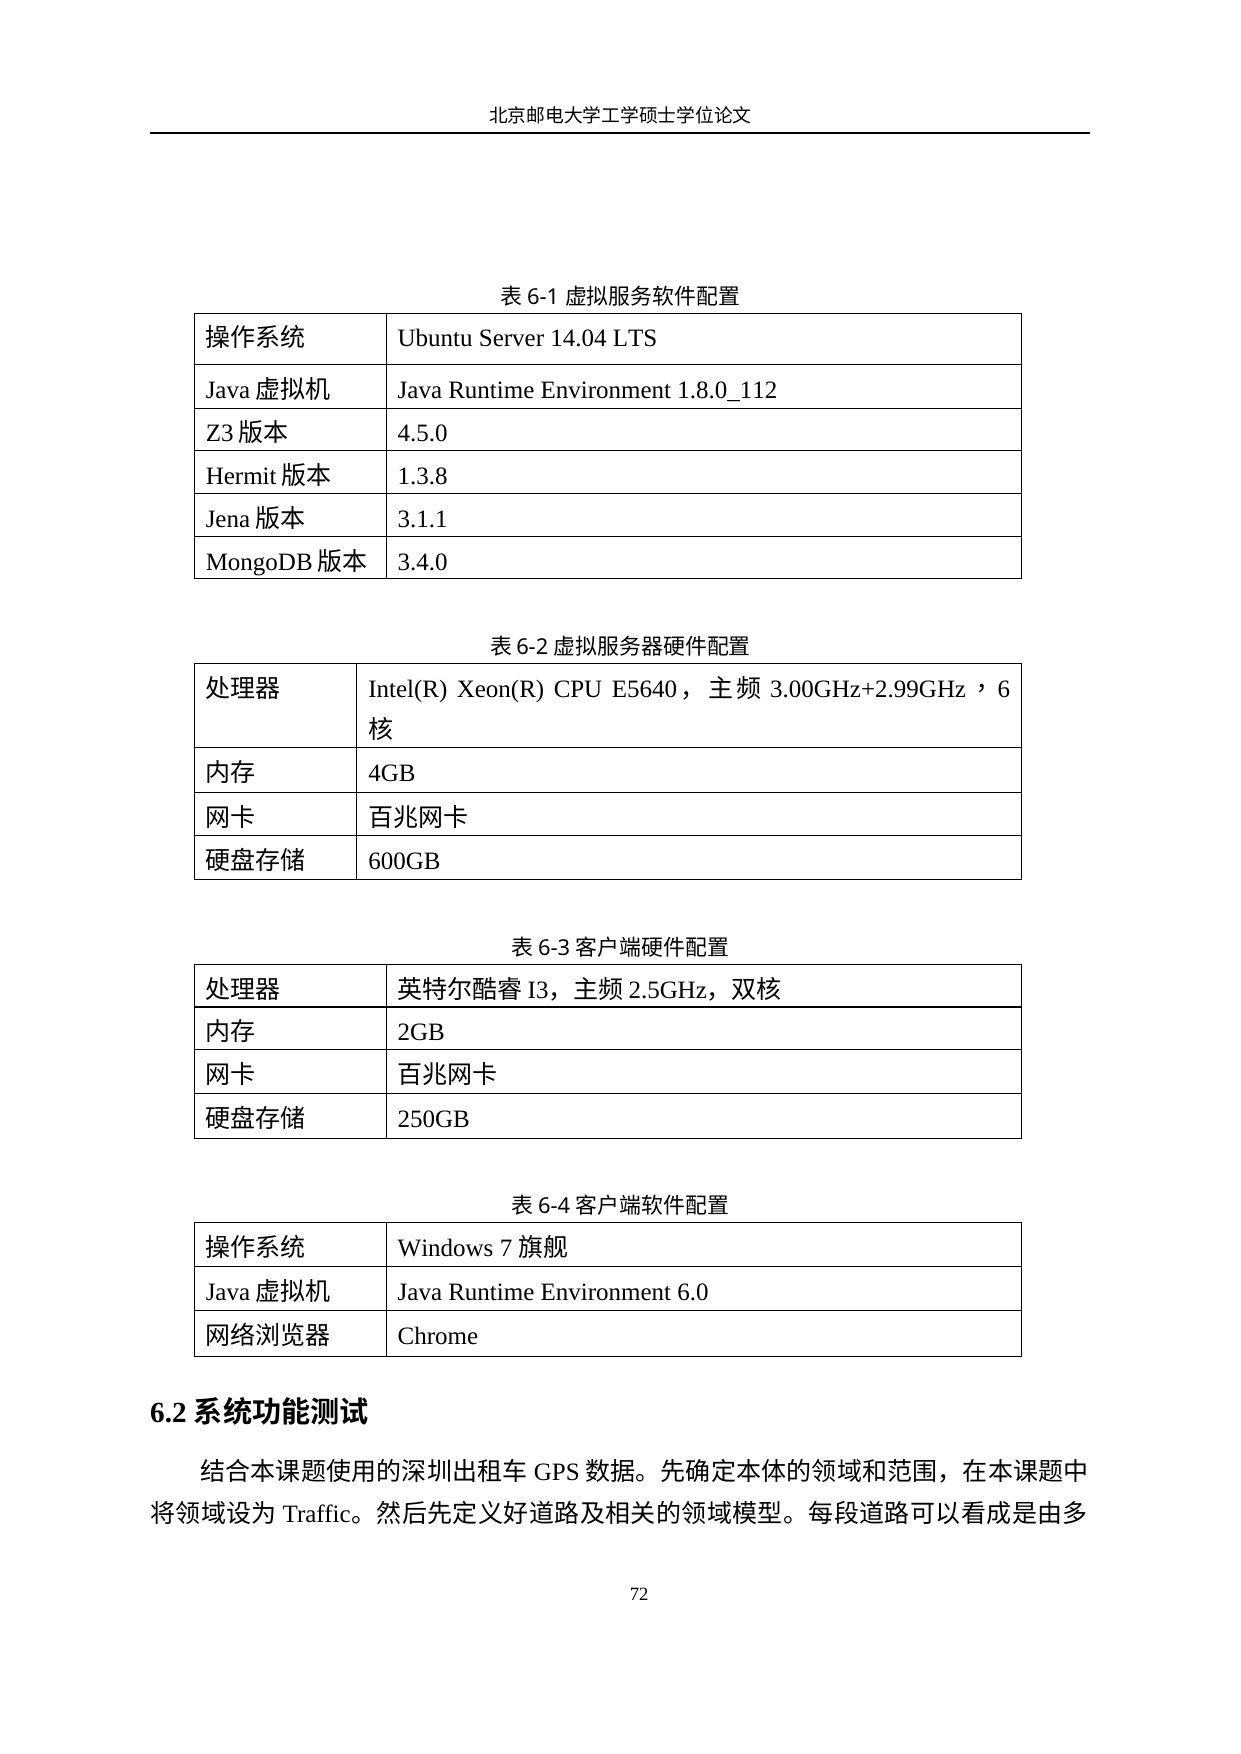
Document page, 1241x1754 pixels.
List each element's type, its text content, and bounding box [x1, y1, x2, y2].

table_cell MongoDB版本 [195, 537, 386, 578]
table_header 操作系统 [195, 314, 386, 364]
table_cell 4GB [357, 748, 1021, 792]
text 表6-3 客户端硬件配置 [150, 922, 1090, 964]
table_cell 网卡 [195, 793, 356, 835]
subtitle 6.2 系统功能测试 [150, 1389, 1090, 1431]
table_cell 百兆网卡 [387, 1050, 1021, 1093]
table_cell 百兆网卡 [357, 793, 1021, 835]
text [150, 1447, 1090, 1531]
table_cell 3.1.1 [387, 494, 1021, 536]
table_header 操作系统 [195, 1223, 386, 1266]
table_header 处理器 [195, 965, 386, 1006]
table_cell 4.5.0 [387, 409, 1021, 450]
table_header 英特尔酷睿I3，主频2.5GHz，双核 [387, 965, 1021, 1006]
table_header Ubuntu Server 14.04 LTS [387, 314, 1021, 364]
table_cell 网卡 [195, 1050, 386, 1093]
table_cell Java Runtime Environment 6.0 [387, 1267, 1021, 1310]
text 表6-1 虚拟服务软件配置 [150, 271, 1090, 312]
table_cell Java虚拟机 [195, 365, 386, 407]
table_cell Java Runtime Environment 1.8.0_112 [387, 365, 1021, 407]
table_cell 内存 [195, 1008, 386, 1049]
text 表6-4 客户端软件配置 [150, 1180, 1090, 1222]
table_cell 内存 [195, 748, 356, 792]
table_header 处理器 [195, 664, 356, 747]
table_cell 3.4.0 [387, 537, 1021, 578]
table_cell 1.3.8 [387, 451, 1021, 493]
table_header Windows 7 旗舰 [387, 1223, 1021, 1266]
table_cell 硬盘存储 [195, 836, 356, 879]
table_cell 硬盘存储 [195, 1094, 386, 1137]
table_cell Java虚拟机 [195, 1267, 386, 1310]
table_cell Z3版本 [195, 409, 386, 450]
table_cell 600GB [357, 836, 1021, 879]
table_cell 2GB [387, 1008, 1021, 1049]
table_cell 250GB [387, 1094, 1021, 1137]
table_cell 网络浏览器 [195, 1311, 386, 1356]
table_cell Chrome [387, 1311, 1021, 1356]
table_cell Jena版本 [195, 494, 386, 536]
table_cell Hermit版本 [195, 451, 386, 493]
text 表6-2 虚拟服务器硬件配置 [150, 621, 1090, 663]
table_header Intel(R) Xeon(R) CPU E5640，主频3.00GHz+2.99GHz，6核 [357, 664, 1021, 747]
